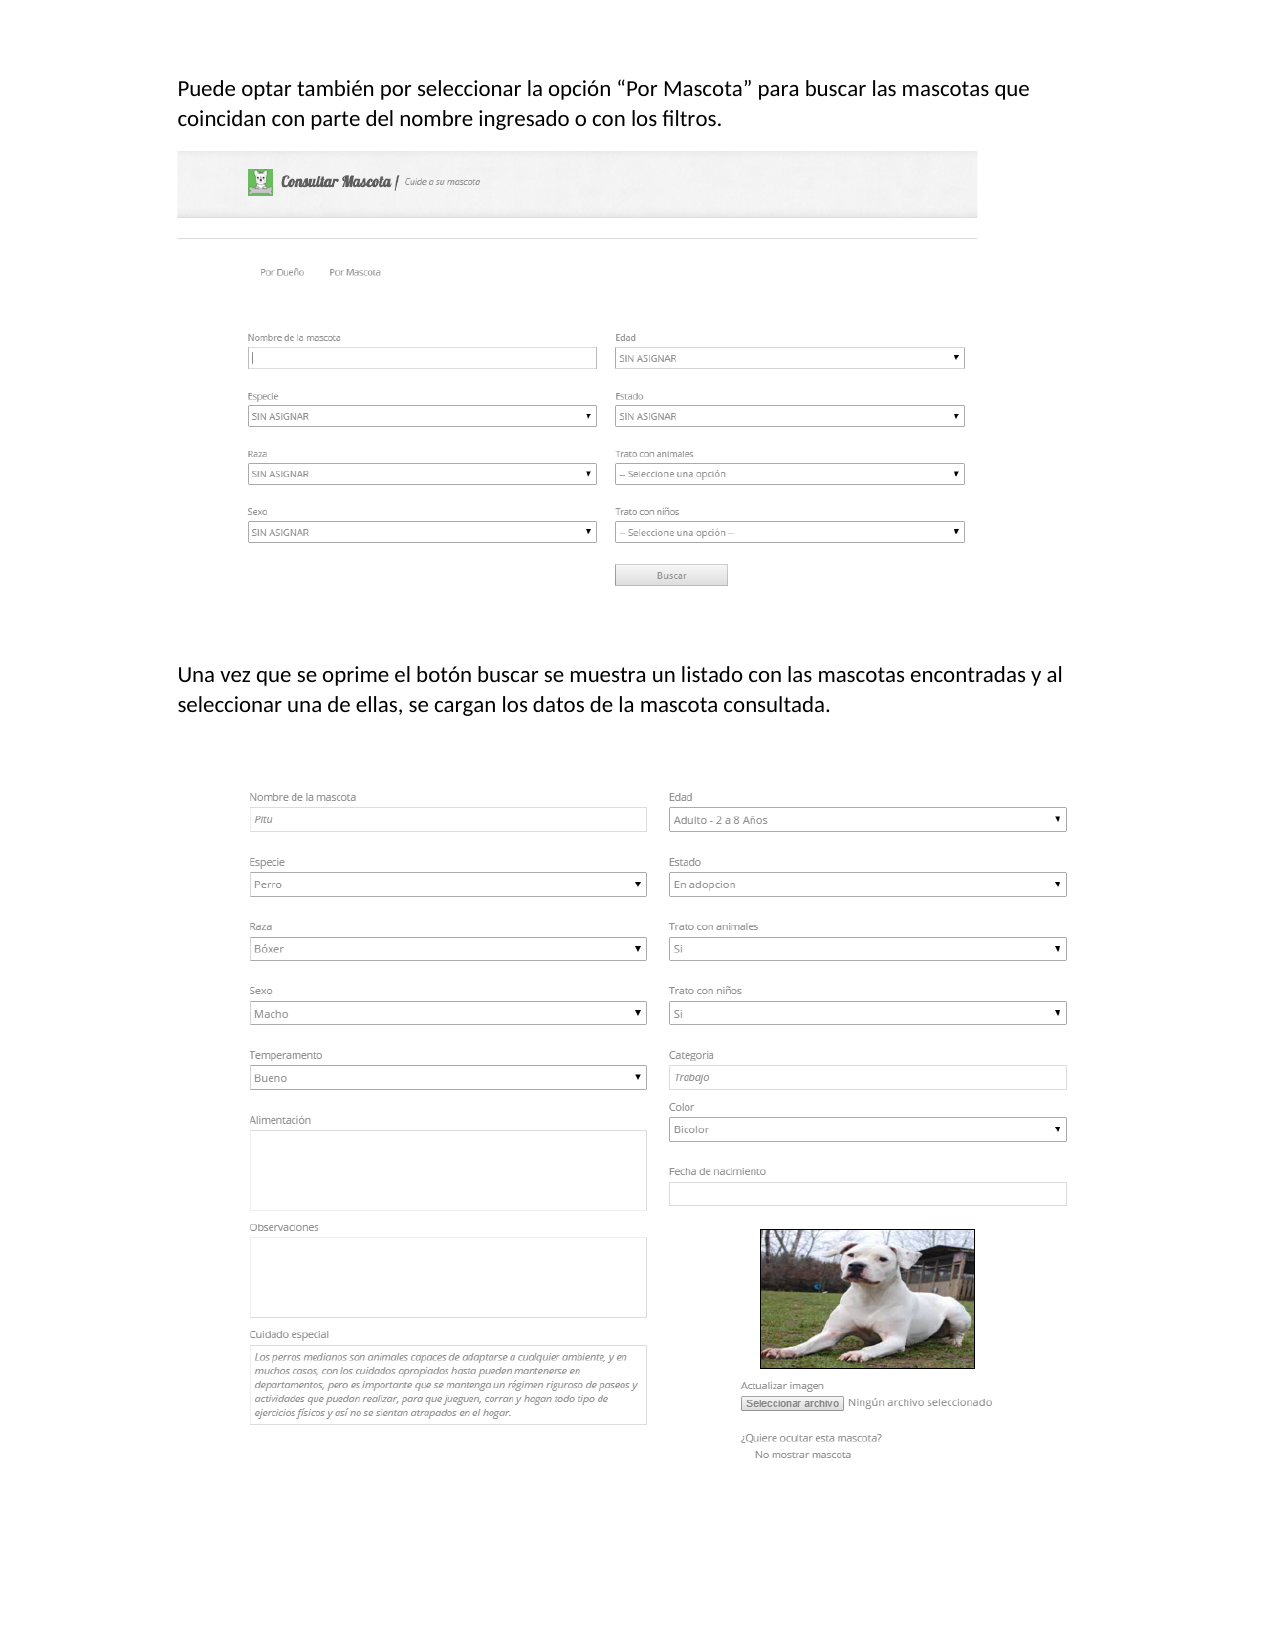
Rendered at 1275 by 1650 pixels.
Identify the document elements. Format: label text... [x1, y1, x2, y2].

text Una vez que se oprime el botón buscar se muestra un listado con las mascotas encontradas y al seleccionar una de ellas, se cargan los datos de la mascota consultada. [177, 660, 1098, 719]
picture [177, 151, 978, 595]
text Puede optar también por seleccionar la opción “Por Mascota” para buscar las mascotas que coincidan con parte del nombre ingresado o con los filtros. [177, 74, 1098, 132]
picture [177, 784, 1080, 1464]
